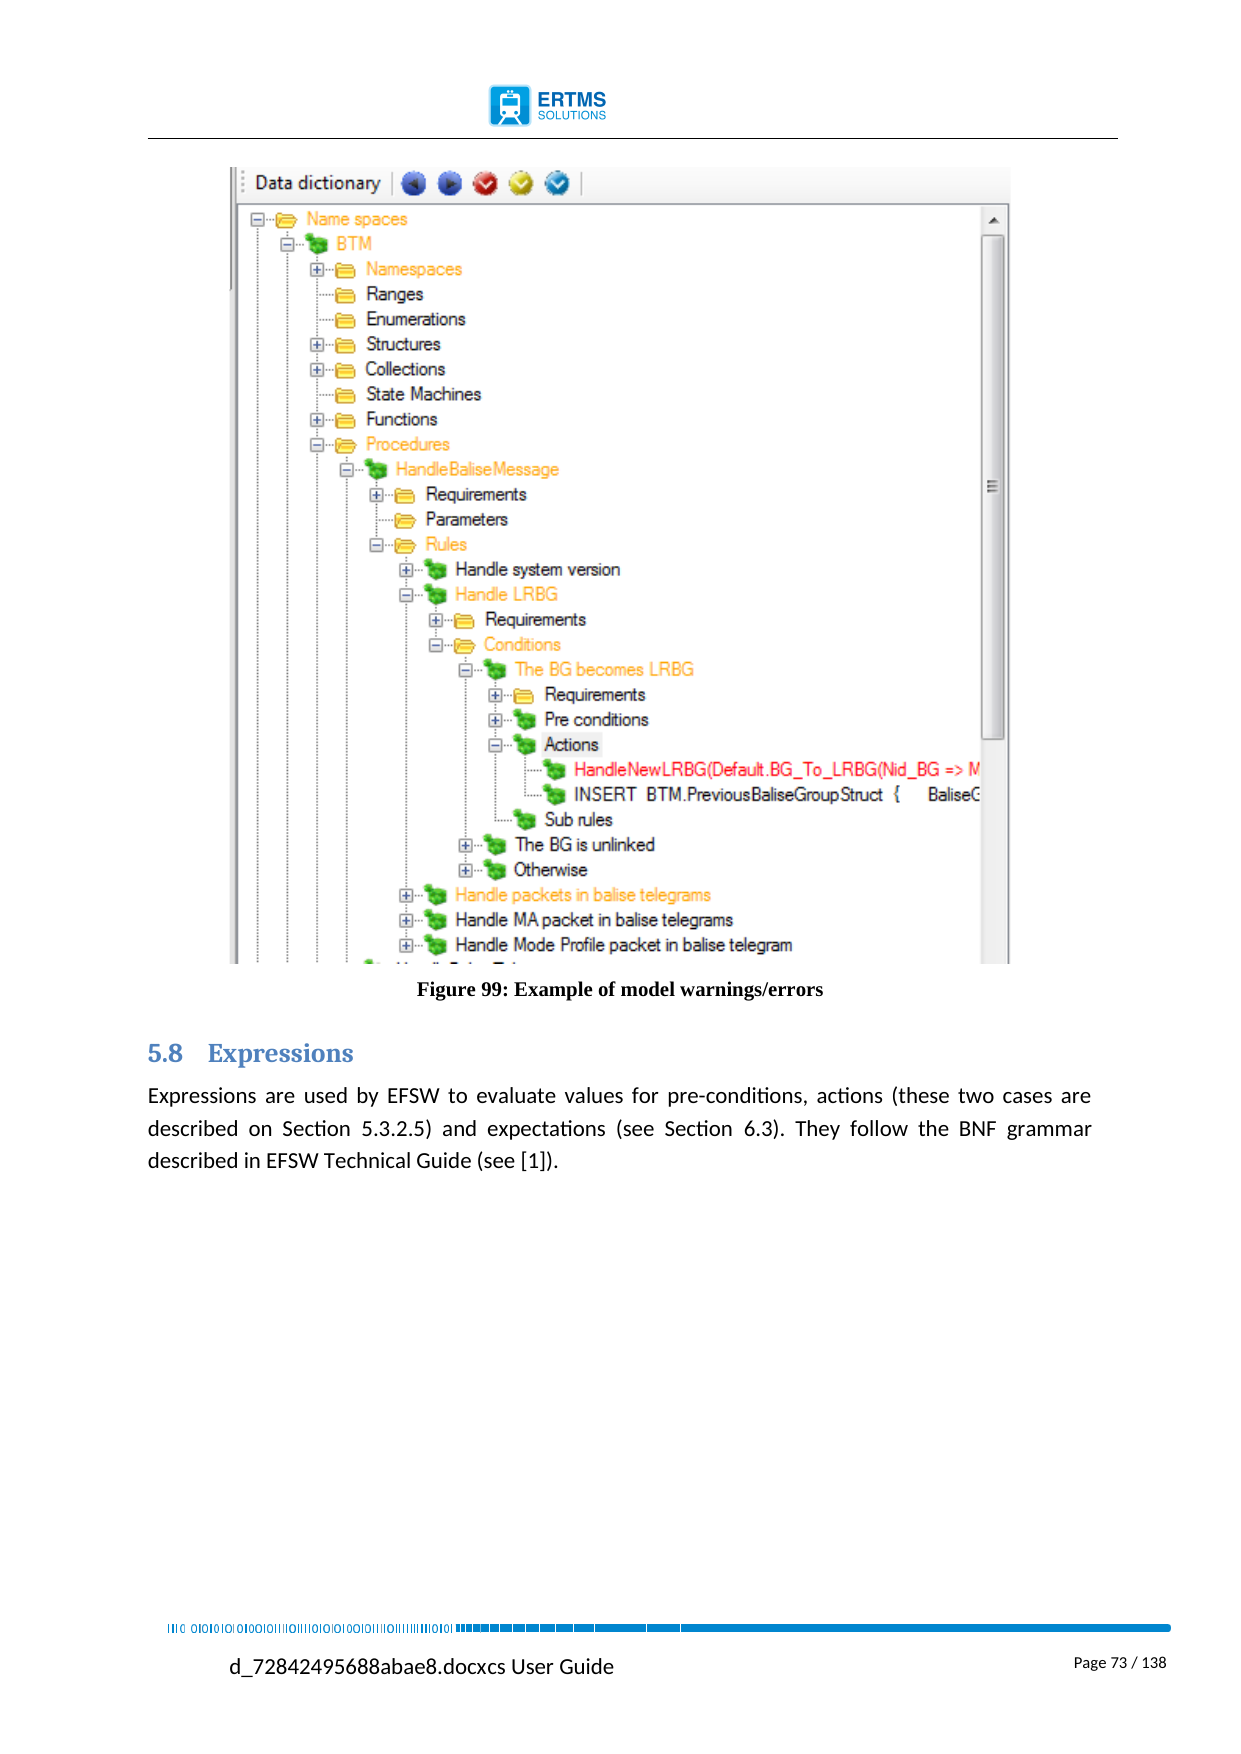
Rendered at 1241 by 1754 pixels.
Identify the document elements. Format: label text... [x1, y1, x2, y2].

subtitle Expressions [148, 1038, 1093, 1069]
text Expressions are used by EFSW to evaluate values for pre-conditions, actions (these two cases are described on Section 5.3.2.5) and expectations (see Section 6.3). They follow the BNF grammar described in EFSW Technical Guide (see [1]). [148, 1082, 1093, 1174]
picture [229, 167, 1011, 964]
text Figure 99: Example of model warnings/errors [148, 976, 1093, 1001]
picture [167, 1624, 1171, 1633]
picture [477, 73, 617, 138]
